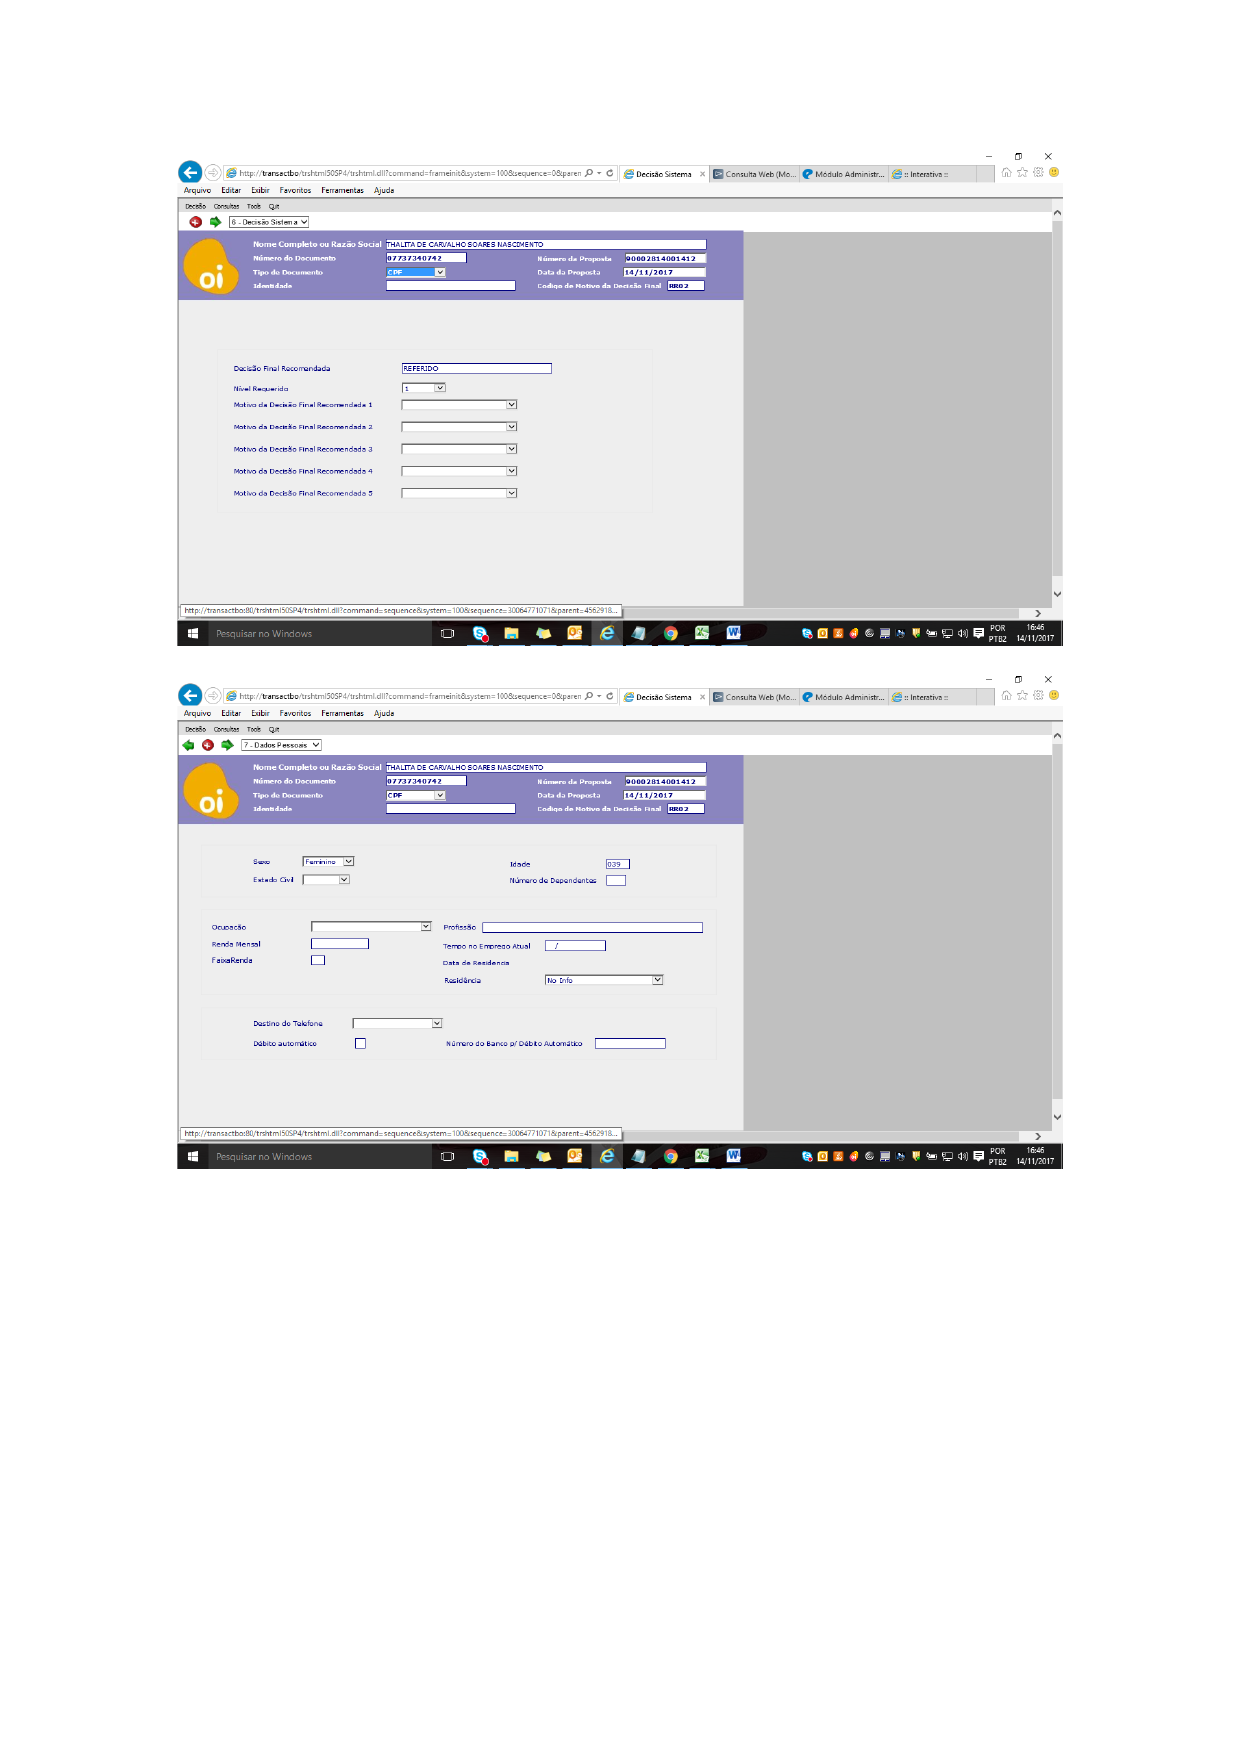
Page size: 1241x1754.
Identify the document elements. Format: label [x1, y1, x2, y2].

picture [177, 670, 1063, 1169]
picture [177, 147, 1063, 646]
